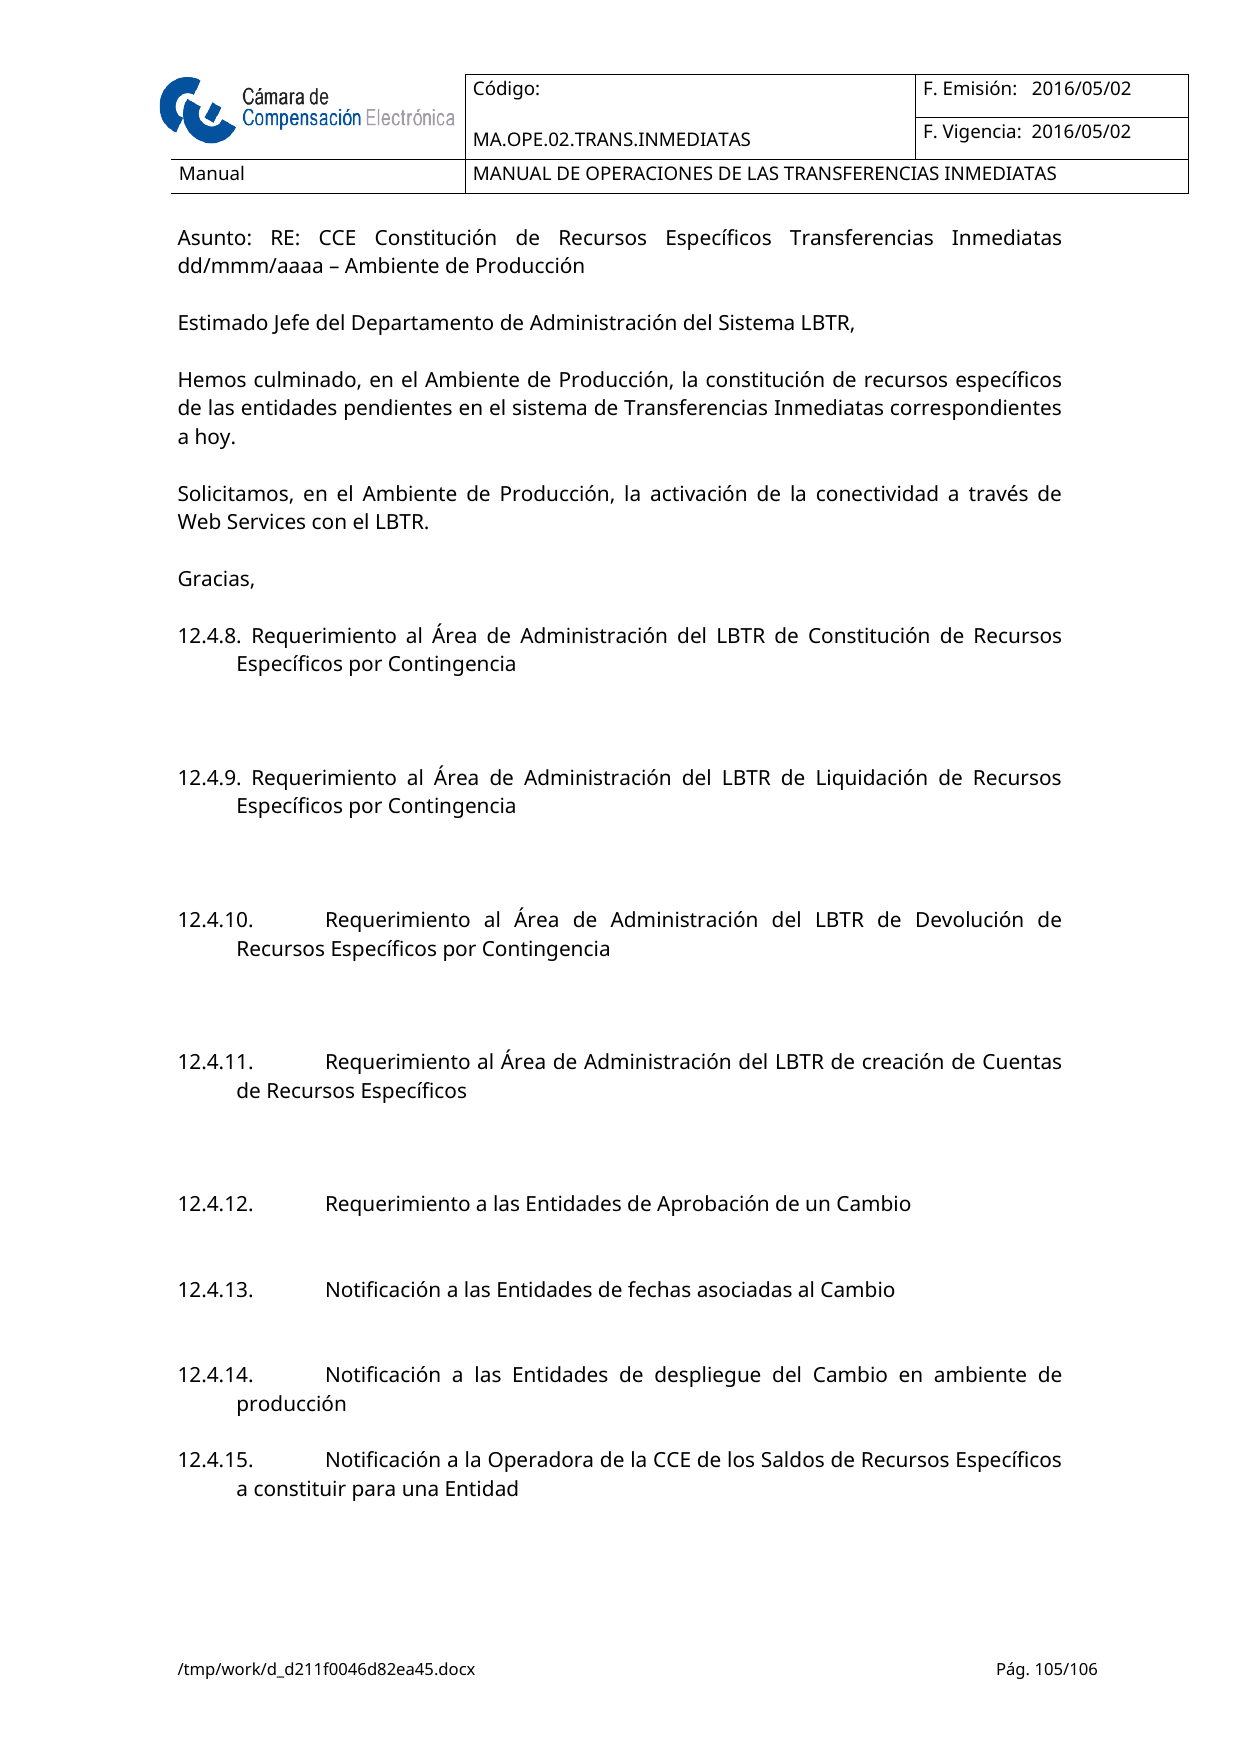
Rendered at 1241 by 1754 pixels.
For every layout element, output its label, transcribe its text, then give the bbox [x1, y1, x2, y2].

text Estimado Jefe del Departamento de Administración del Sistema LBTR, [177, 308, 1063, 336]
text Requerimiento al Área de Administración del LBTR de creación de Cuentas de Recursos Específicos [177, 1047, 1063, 1104]
text Notificación a la Operadora de la CCE de los Saldos de Recursos Específicos a constituir para una Entidad [177, 1446, 1063, 1502]
text Requerimiento a las Entidades de Aprobación de un Cambio [177, 1189, 1063, 1218]
text Notificación a las Entidades de fechas asociadas al Cambio [177, 1275, 1063, 1303]
text Requerimiento al Área de Administración del LBTR de Liquidación de Recursos Específicos por Contingencia [177, 763, 1063, 820]
text Requerimiento al Área de Administración del LBTR de Devolución de Recursos Específicos por Contingencia [177, 905, 1063, 962]
picture [159, 76, 456, 146]
text Hemos culminado, en el Ambiente de Producción, la constitución de recursos específicos de las entidades pendientes en el sistema de Transferencias Inmediatas correspondientes a hoy. [177, 365, 1063, 450]
text Gracias, [177, 564, 1063, 592]
text Solicitamos, en el Ambiente de Producción, la activación de la conectividad a través de Web Services con el LBTR. [177, 479, 1063, 536]
text Requerimiento al Área de Administración del LBTR de Constitución de Recursos Específicos por Contingencia [177, 621, 1063, 678]
text Asunto: RE: CCE Constitución de Recursos Específicos Transferencias Inmediatas dd/mmm/aaaa – Ambiente de Producción [177, 223, 1063, 279]
text Notificación a las Entidades de despliegue del Cambio en ambiente de producción [177, 1360, 1063, 1417]
